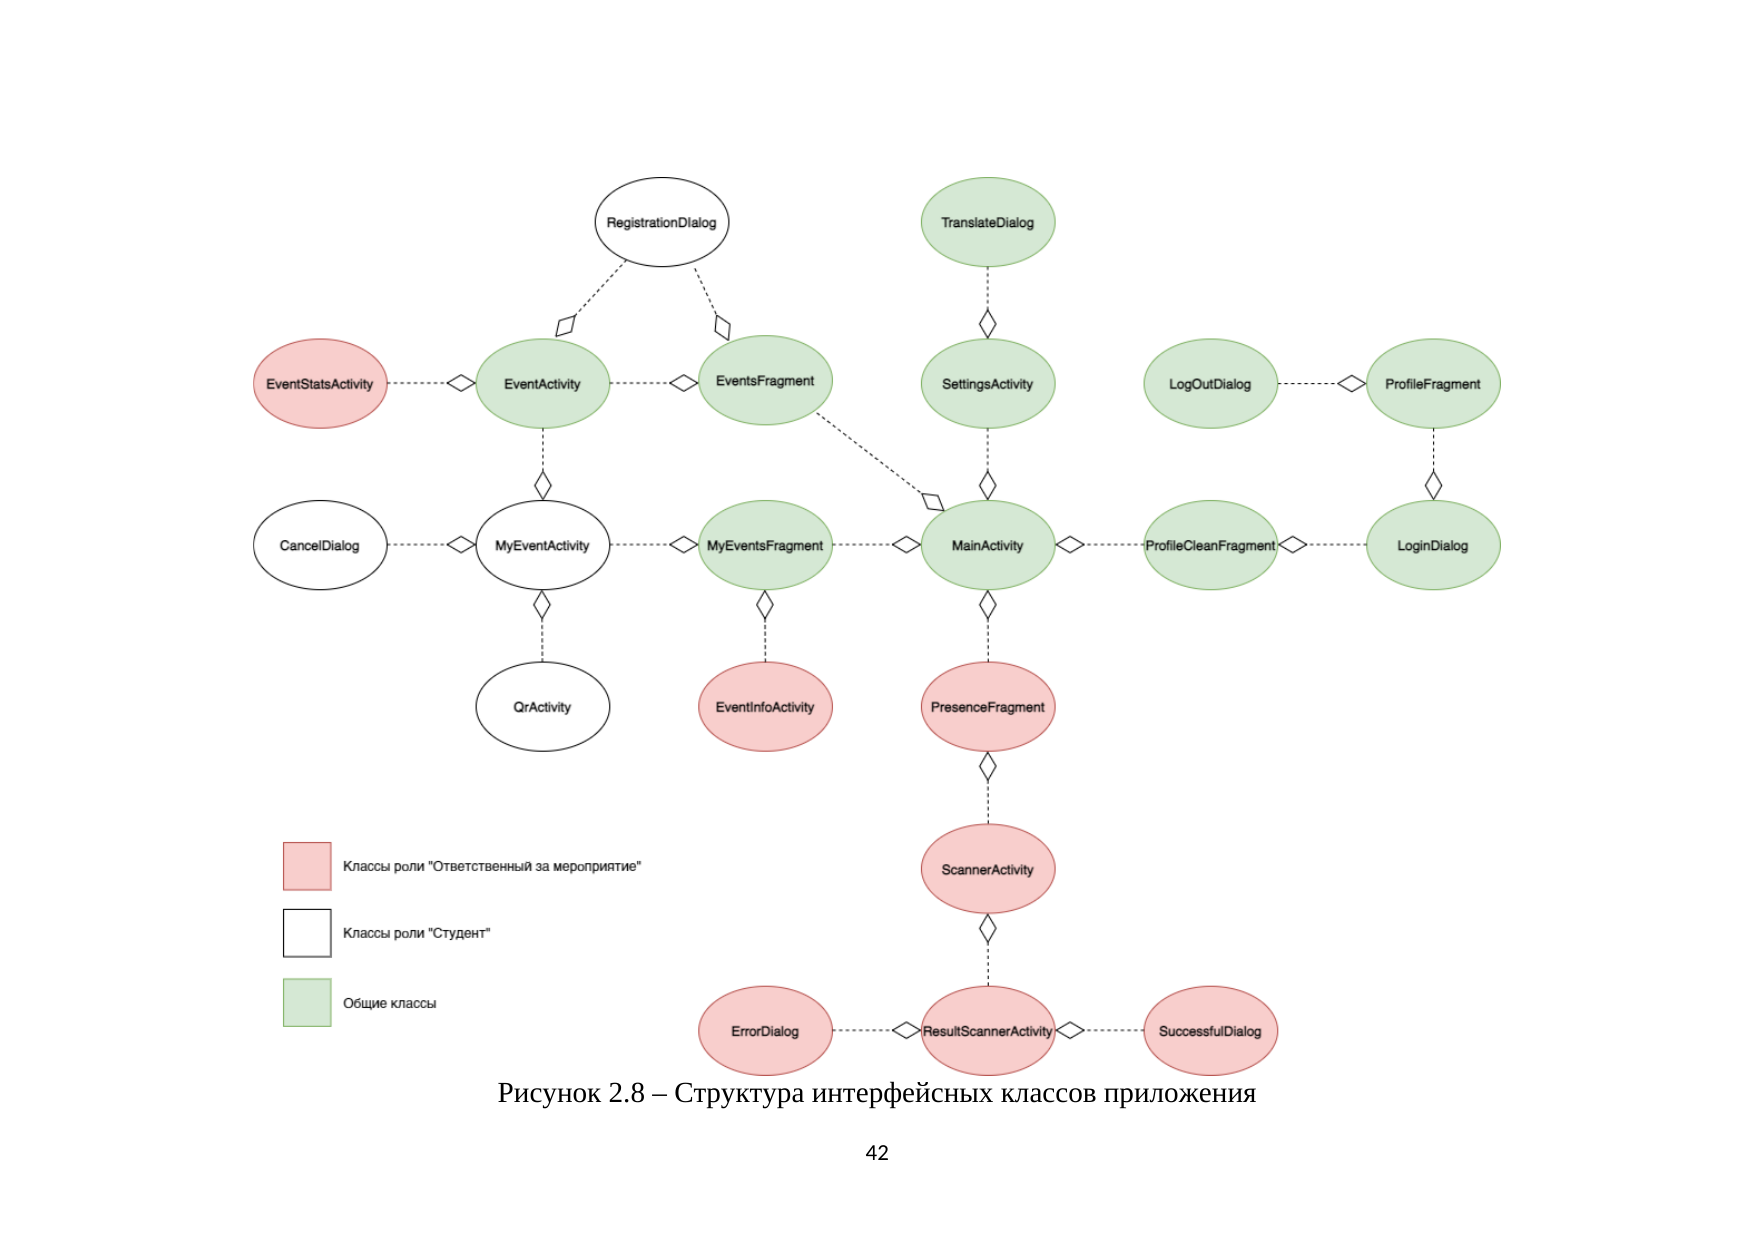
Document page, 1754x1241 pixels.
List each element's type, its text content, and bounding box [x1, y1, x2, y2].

text Рисунок 2.8 – Структура интерфейсных классов приложения [118, 1075, 1636, 1109]
picture [253, 177, 1501, 1076]
